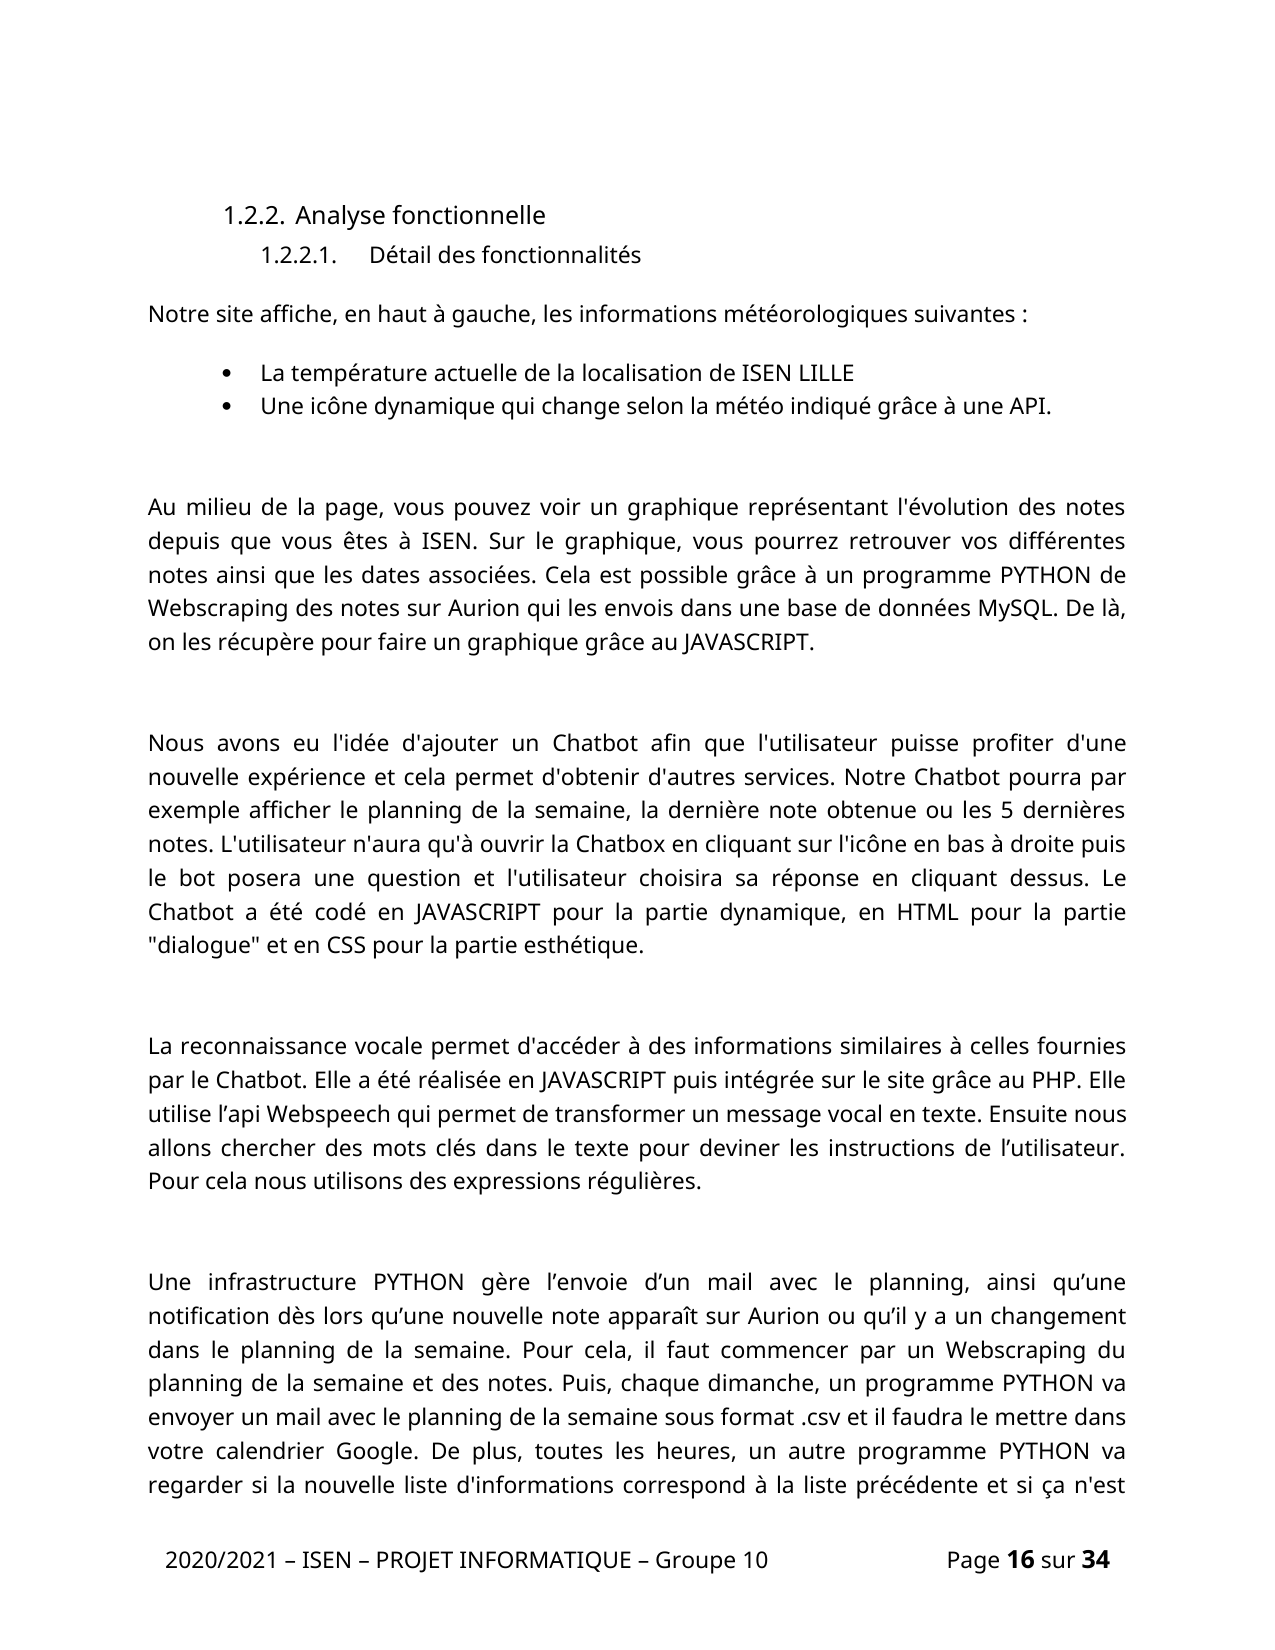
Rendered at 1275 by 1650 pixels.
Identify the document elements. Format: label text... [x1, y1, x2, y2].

list Une icône dynamique qui change selon la météo indiqué grâce à une API. [223, 390, 1127, 421]
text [148, 1266, 1127, 1500]
text Notre site affiche, en haut à gauche, les informations météorologiques suivantes : [148, 298, 1127, 329]
text Nous avons eu l'idée d'ajouter un Chatbot afin que l'utilisateur puisse profiter d'une nouvelle expérience et cela permet d'obtenir d'autres services. Notre Chatbot pourra par exemple afficher le planning de la semaine, la dernière note obtenue ou les 5 dernières notes. L'utilisateur n'aura qu'à ouvrir la Chatbox en cliquant sur l'icône en bas à droite puis le bot posera une question et l'utilisateur choisira sa réponse en cliquant dessus. Le Chatbot a été codé en JAVASCRIPT pour la partie dynamique, en HTML pour la partie "dialogue" et en CSS pour la partie esthétique. [148, 727, 1127, 961]
text Au milieu de la page, vous pouvez voir un graphique représentant l'évolution des notes depuis que vous êtes à ISEN. Sur le graphique, vous pourrez retrouver vos différentes notes ainsi que les dates associées. Cela est possible grâce à un programme PYTHON de Webscraping des notes sur Aurion qui les envois dans une base de données MySQL. De là, on les récupère pour faire un graphique grâce au JAVASCRIPT. [148, 491, 1127, 657]
subtitle Analyse fonctionnelle [223, 198, 1127, 232]
list La température actuelle de la localisation de ISEN LILLE [223, 356, 1127, 388]
text La reconnaissance vocale permet d'accéder à des informations similaires à celles fournies par le Chatbot. Elle a été réalisée en JAVASCRIPT puis intégrée sur le site grâce au PHP. Elle utilise l’api Webspeech qui permet de transformer un message vocal en texte. Ensuite nous allons chercher des mots clés dans le texte pour deviner les instructions de l’utilisateur. Pour cela nous utilisons des expressions régulières. [148, 1030, 1127, 1196]
subtitle Détail des fonctionnalités [260, 239, 1127, 270]
